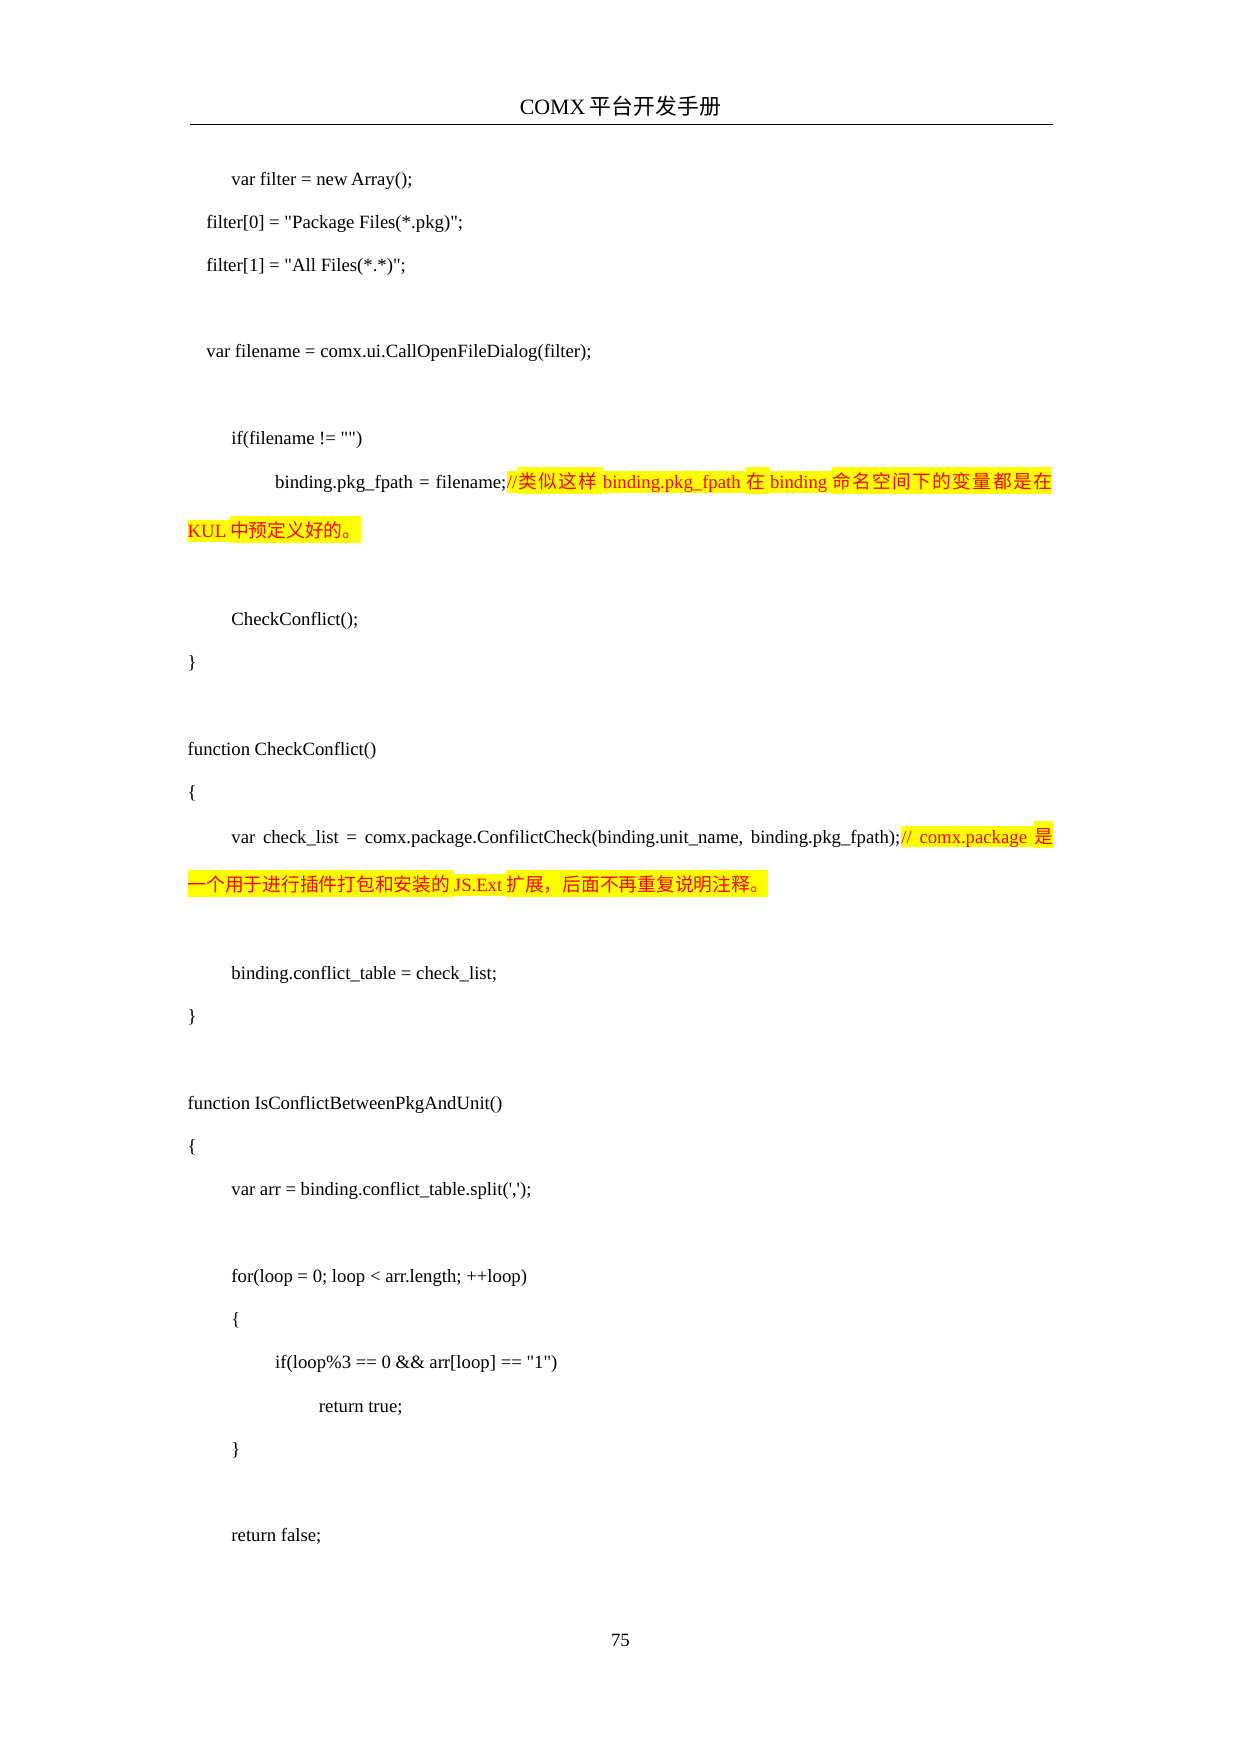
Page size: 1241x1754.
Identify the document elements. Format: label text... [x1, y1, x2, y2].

text } [187, 1432, 1053, 1465]
text function CheckConflict() [187, 732, 1053, 765]
text if(filename != "") [187, 421, 1053, 454]
text var filter = new Array(); [187, 162, 1053, 194]
text { [187, 1303, 1053, 1335]
text CheckConflict(); [187, 603, 1053, 635]
text var arr = binding.conflict_table.split(','); [187, 1173, 1053, 1205]
text var check_list = comx.package.ConfilictCheck(binding.unit_name, binding.pkg_fpath);// comx.package是一个用于进行插件打包和安装的JS.Ext扩展，后面不再重复说明注释。 [187, 819, 1053, 900]
text binding.conflict_table = check_list; [187, 957, 1053, 989]
text return false; [187, 1519, 1053, 1551]
text binding.pkg_fpath = filename;//类似这样binding.pkg_fpath在binding命名空间下的变量都是在KUL中预定义好的。 [187, 464, 1053, 546]
text function IsConflictBetweenPkgAndUnit() [187, 1086, 1053, 1119]
text { [187, 776, 1053, 808]
text filter[0] = "Package Files(*.pkg)"; [187, 205, 1053, 238]
text for(loop = 0; loop < arr.length; ++loop) [187, 1259, 1053, 1292]
text } [187, 1000, 1053, 1032]
text if(loop%3 == 0 && arr[loop] == "1") [187, 1346, 1053, 1378]
text } [187, 646, 1053, 678]
text filter[1] = "All Files(*.*)"; [187, 248, 1053, 281]
text var filename = comx.ui.CallOpenFileDialog(filter); [187, 335, 1053, 367]
text { [187, 1130, 1053, 1162]
text return true; [187, 1389, 1053, 1422]
